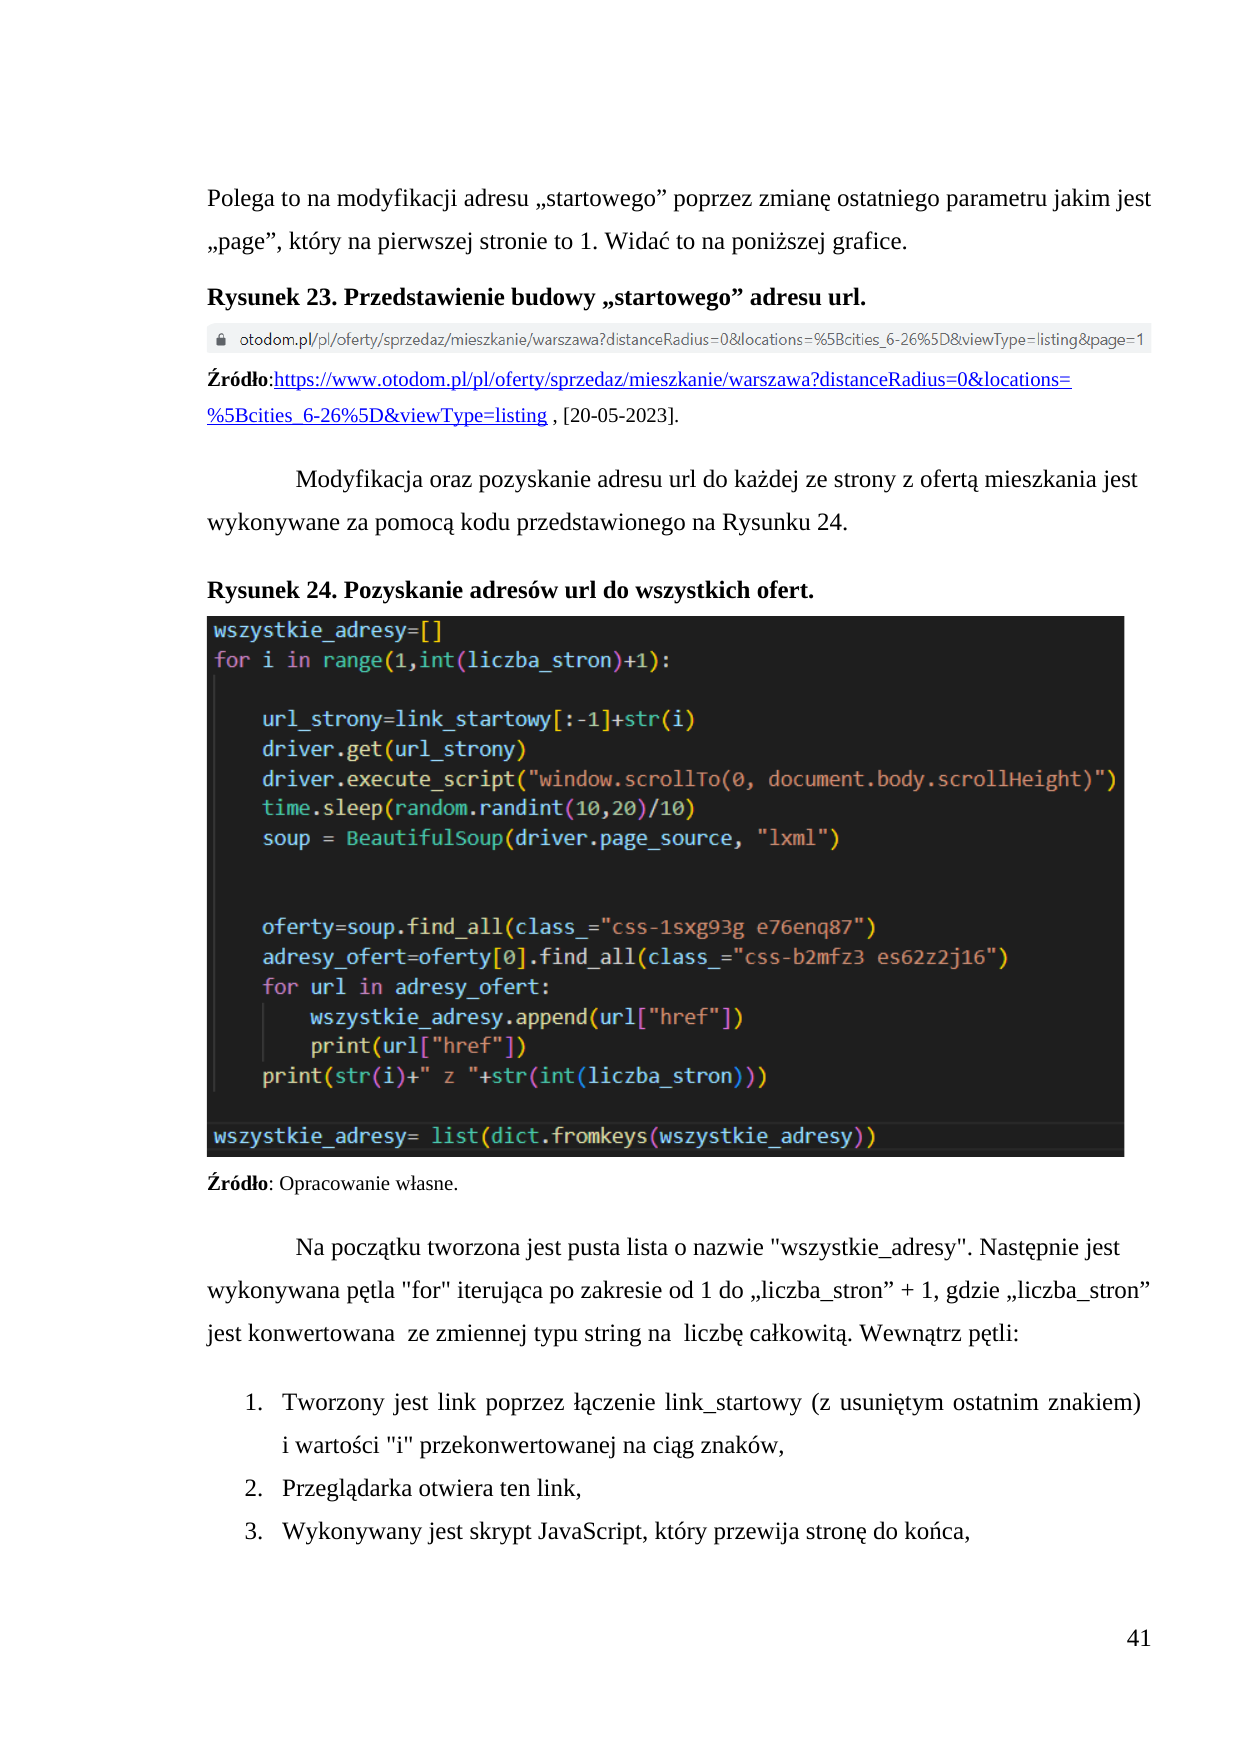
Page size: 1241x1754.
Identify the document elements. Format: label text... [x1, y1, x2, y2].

text Źródło: Opracowanie własne. [207, 1171, 1152, 1195]
list Tworzony jest link poprzez łączenie link_startowy (z usuniętym ostatnim znakiem) i wartości "i" przekonwertowanej na ciąg znaków, [244, 1387, 1152, 1458]
list Wykonywany jest skrypt JavaScript, który przewija stronę do końca, [244, 1516, 1152, 1545]
text Na początku tworzona jest pusta lista o nazwie "wszystkie_adresy". Następnie jest wykonywana pętla "for" iterująca po zakresie od 1 do „liczba_stron” + 1, gdzie „liczba_stron” jest konwertowana ze zmiennej typu string na liczbę całkowitą. Wewnątrz pętli: [207, 1232, 1152, 1347]
text Rysunek 23. Przedstawienie budowy „startowego” adresu url. [207, 282, 1152, 311]
text Źródło:https://www.otodom.pl/pl/oferty/sprzedaz/mieszkanie/warszawa?distanceRadius=0&locations=%5Bcities_6-26%5D&viewType=listing , [20-05-2023]. [207, 367, 1152, 427]
picture [206, 616, 1125, 1157]
text Rysunek 24. Pozyskanie adresów url do wszystkich ofert. [207, 576, 1152, 604]
text Modyfikacja oraz pozyskanie adresu url do każdej ze strony z ofertą mieszkania jest wykonywane za pomocą kodu przedstawionego na Rysunku 24. [207, 464, 1152, 536]
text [207, 183, 1152, 255]
picture [206, 323, 1152, 353]
list Przeglądarka otwiera ten link, [244, 1473, 1152, 1502]
